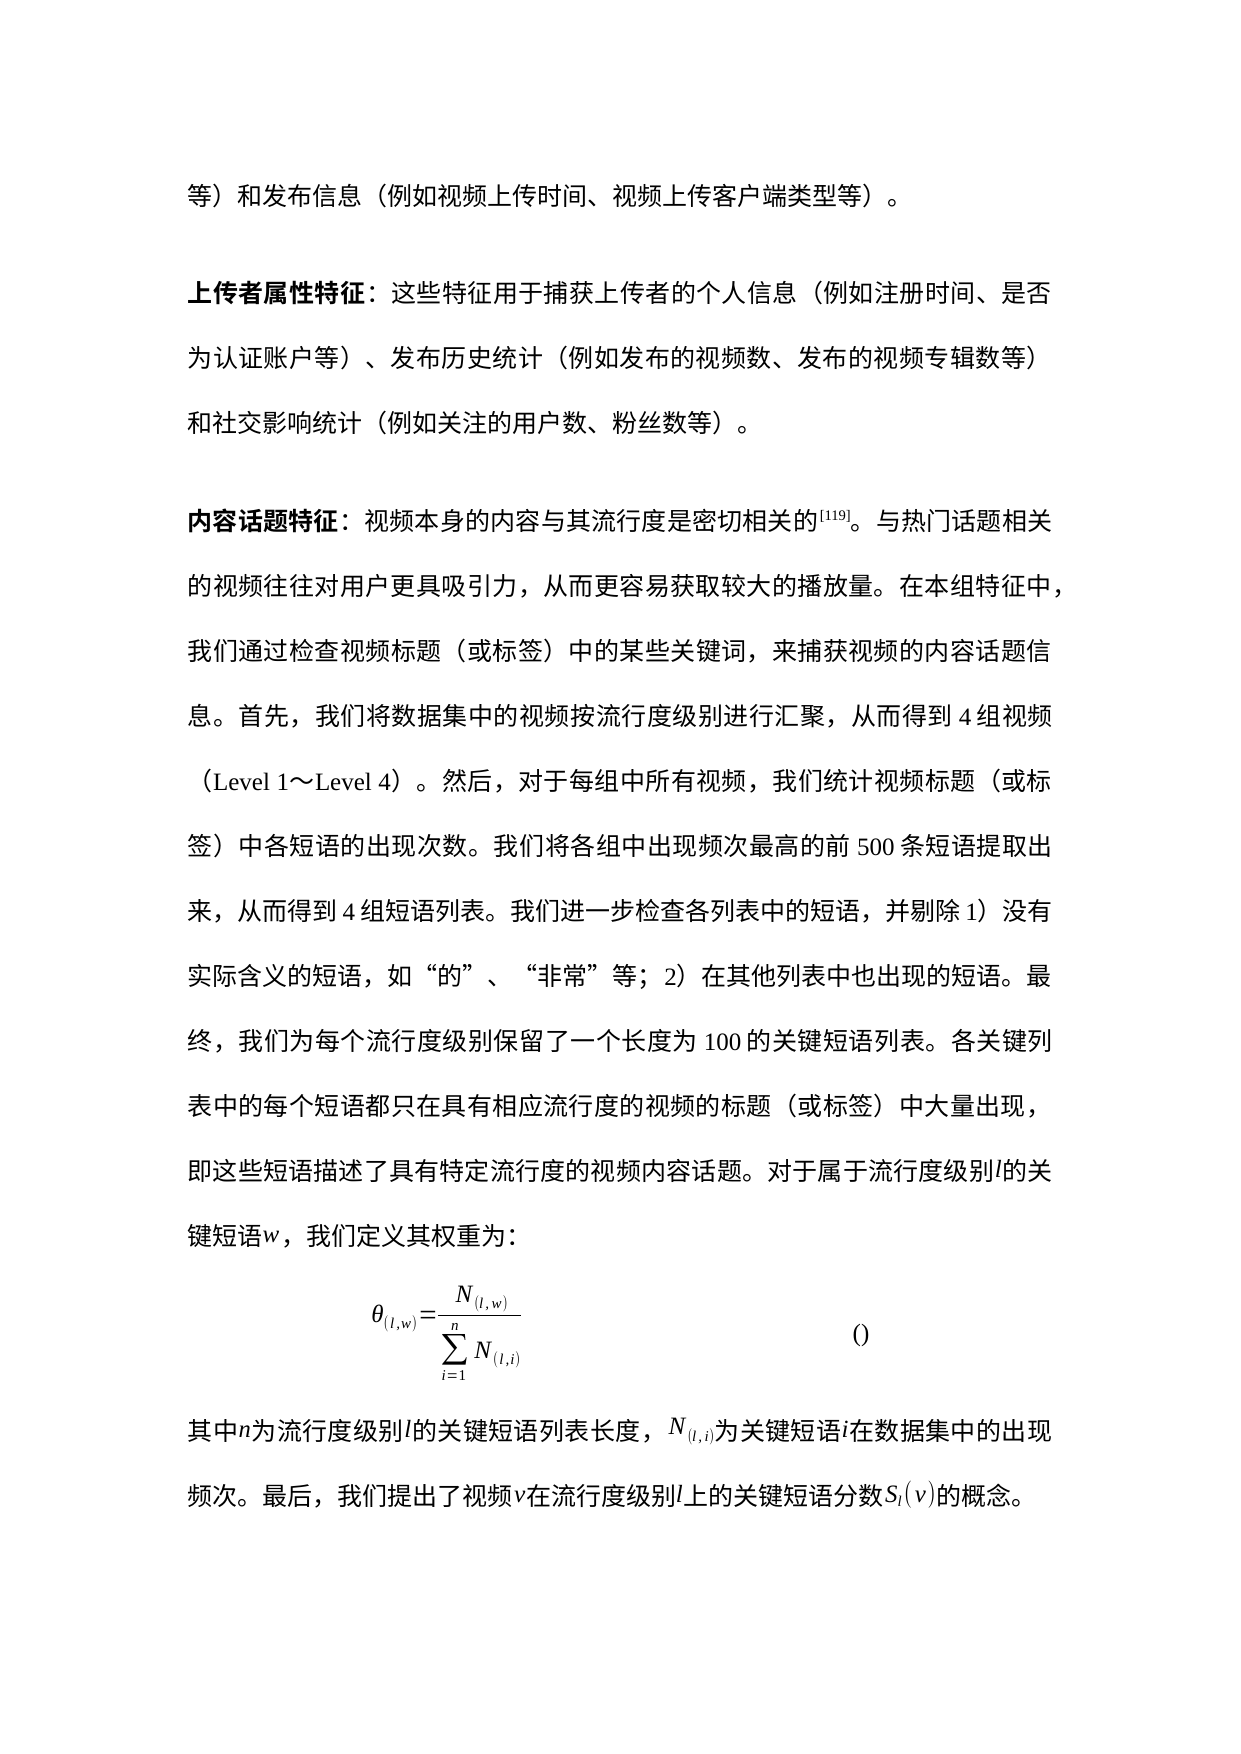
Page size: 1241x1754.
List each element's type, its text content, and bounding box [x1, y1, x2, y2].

text () [187, 1267, 1053, 1397]
text 其中为流行度级别的关键短语列表长度，为关键短语在数据集中的出现频次。最后，我们提出了视频在流行度级别上的关键短语分数的概念。 [187, 1397, 1053, 1527]
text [187, 162, 1053, 227]
text 内容话题特征：视频本身的内容与其流行度是密切相关的[119]。与热门话题相关的视频往往对用户更具吸引力，从而更容易获取较大的播放量。在本组特征中，我们通过检查视频标题（或标签）中的某些关键词，来捕获视频的内容话题信息。首先，我们将数据集中的视频按流行度级别进行汇聚，从而得到4组视频（Level 1～Level 4）。然后，对于每组中所有视频，我们统计视频标题（或标签）中各短语的出现次数。我们将各组中出现频次最高的前500条短语提取出来，从而得到4组短语列表。我们进一步检查各列表中的短语，并剔除1）没有实际含义的短语，如“的”、“非常”等；2）在其他列表中也出现的短语。最终，我们为每个流行度级别保留了一个长度为100的关键短语列表。各关键列表中的每个短语都只在具有相应流行度的视频的标题（或标签）中大量出现，即这些短语描述了具有特定流行度的视频内容话题。对于属于流行度级别的关键短语，我们定义其权重为： [187, 487, 1053, 1267]
text 上传者属性特征：这些特征用于捕获上传者的个人信息（例如注册时间、是否为认证账户等）、发布历史统计（例如发布的视频数、发布的视频专辑数等）和社交影响统计（例如关注的用户数、粉丝数等）。 [187, 259, 1053, 454]
